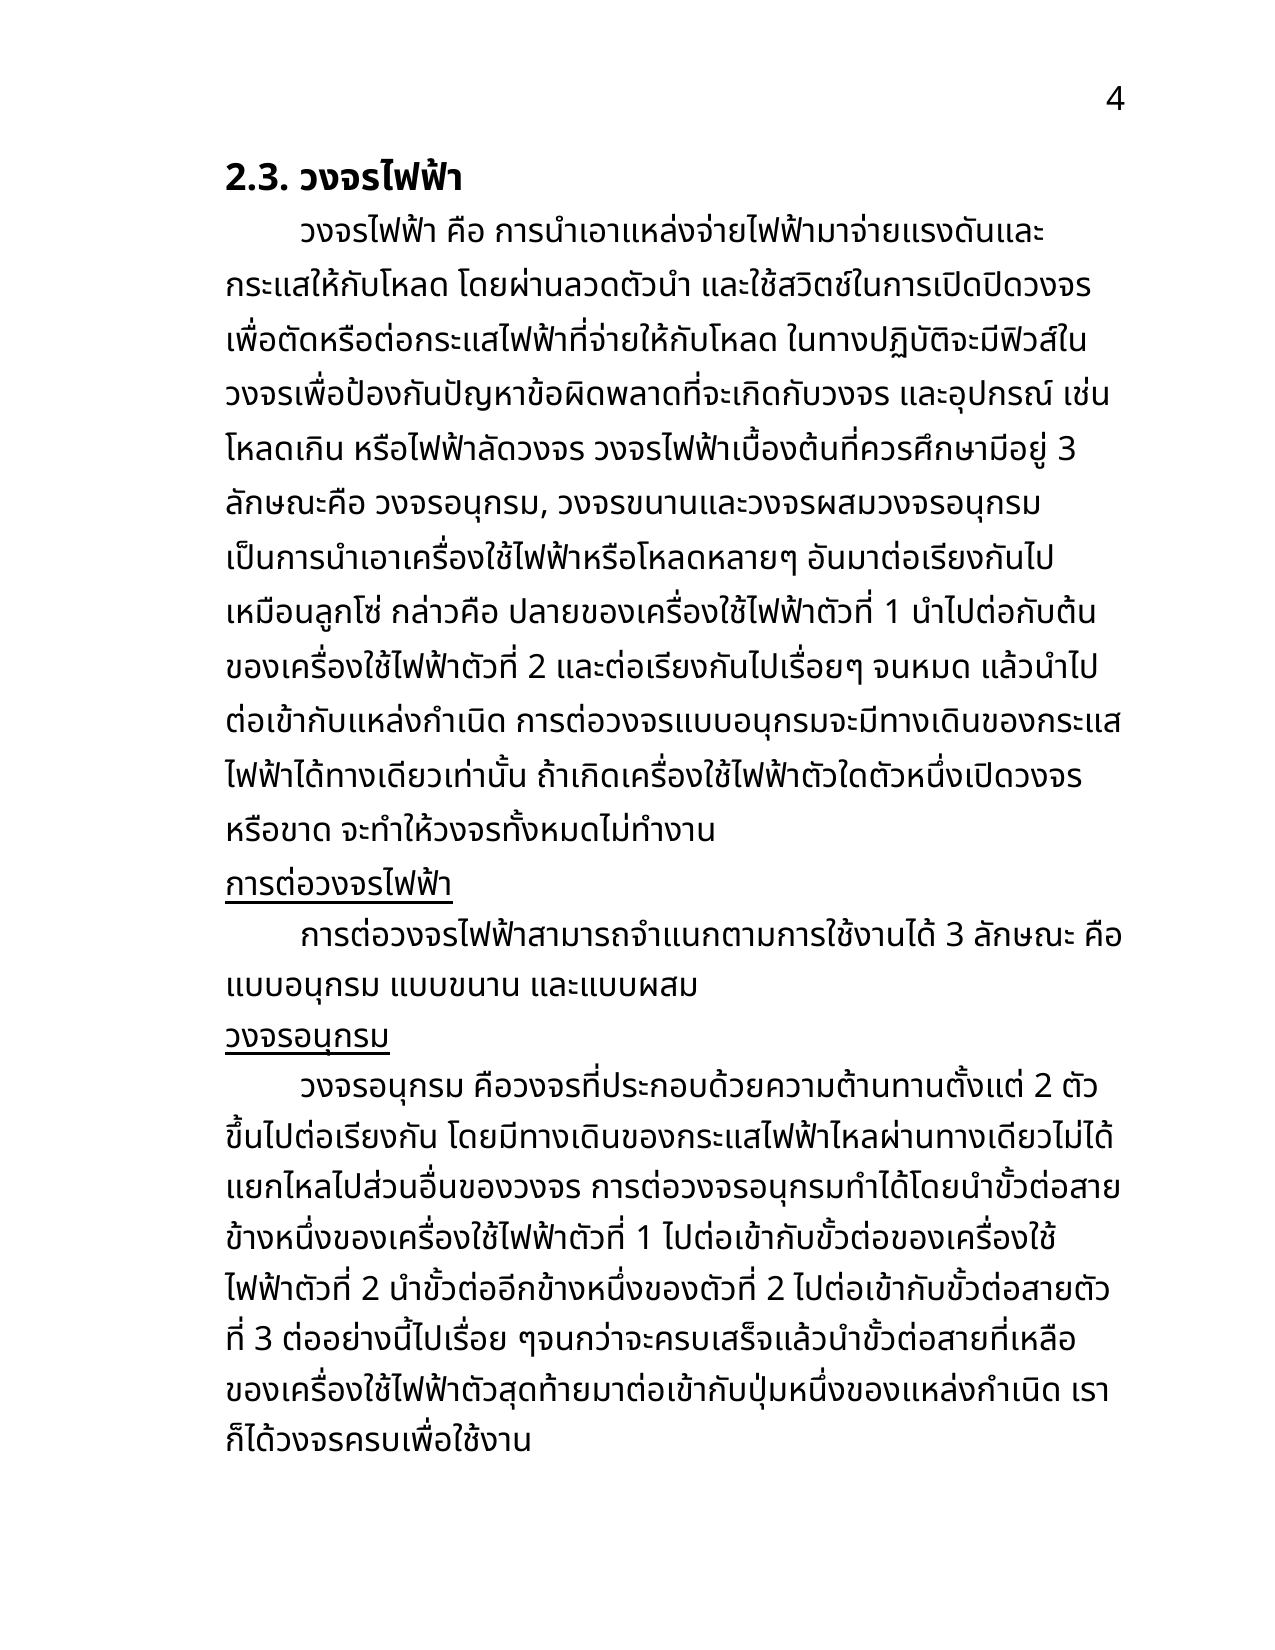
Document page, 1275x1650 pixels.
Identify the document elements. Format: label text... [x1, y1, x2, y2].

text วงจรอนุกรม [225, 1012, 1125, 1062]
text วงจรอนุกรม คือวงจรที่ประกอบด้วยความต้านทานตั้งแต่ 2 ตัวขึ้นไปต่อเรียงกัน โดยมีทางเดินของกระแสไฟฟ้าไหลผ่านทางเดียวไม่ได้แยกไหลไปส่วนอื่นของวงจร การต่อวงจรอนุกรมทำได้โดยนำขั้วต่อสายข้างหนึ่งของเครื่องใช้ไฟฟ้าตัวที่ 1 ไปต่อเข้ากับขั้วต่อของเครื่องใช้ไฟฟ้าตัวที่ 2 นำขั้วต่ออีกข้างหนึ่งของตัวที่ 2 ไปต่อเข้ากับขั้วต่อสายตัวที่ 3 ต่ออย่างนี้ไปเรื่อย ๆจนกว่าจะครบเสร็จแล้วนำขั้วต่อสายที่เหลือของเครื่องใช้ไฟฟ้าตัวสุดท้ายมาต่อเข้ากับปุ่มหนึ่งของแหล่งกำเนิด เราก็ได้วงจรครบเพื่อใช้งาน [225, 1062, 1125, 1466]
text การต่อวงจรไฟฟ้าสามารถจำแนกตามการใช้งานได้ 3 ลักษณะ คือ แบบอนุกรม แบบขนาน และแบบผสม [225, 911, 1125, 1012]
text วงจรไฟฟ้า คือ การนำเอาแหล่งจ่ายไฟฟ้ามาจ่ายแรงดันและกระแสให้กับโหลด โดยผ่านลวดตัวนำ และใช้สวิตช์ในการเปิดปิดวงจรเพื่อตัดหรือต่อกระแสไฟฟ้าที่จ่ายให้กับโหลด ในทางปฏิบัติจะมีฟิวส์ในวงจรเพื่อป้องกันปัญหาข้อผิดพลาดที่จะเกิดกับวงจร และอุปกรณ์ เช่น โหลดเกิน หรือไฟฟ้าลัดวงจร วงจรไฟฟ้าเบื้องต้นที่ควรศึกษามีอยู่ 3 ลักษณะคือ วงจรอนุกรม, วงจรขนานและวงจรผสมวงจรอนุกรม เป็นการนำเอาเครื่องใช้ไฟฟ้าหรือโหลดหลายๆ อันมาต่อเรียงกันไปเหมือนลูกโซ่ กล่าวคือ ปลายของเครื่องใช้ไฟฟ้าตัวที่ 1 นำไปต่อกับต้นของเครื่องใช้ไฟฟ้าตัวที่ 2 และต่อเรียงกันไปเรื่อยๆ จนหมด แล้วนำไปต่อเข้ากับแหล่งกำเนิด การต่อวงจรแบบอนุกรมจะมีทางเดินของกระแสไฟฟ้าได้ทางเดียวเท่านั้น ถ้าเกิดเครื่องใช้ไฟฟ้าตัวใดตัวหนึ่งเปิดวงจรหรือขาด จะทำให้วงจรทั้งหมดไม่ทำงาน [225, 207, 1125, 856]
text การต่อวงจรไฟฟ้า [225, 860, 1125, 911]
text 2.3. วงจรไฟฟ้า [225, 150, 1125, 207]
